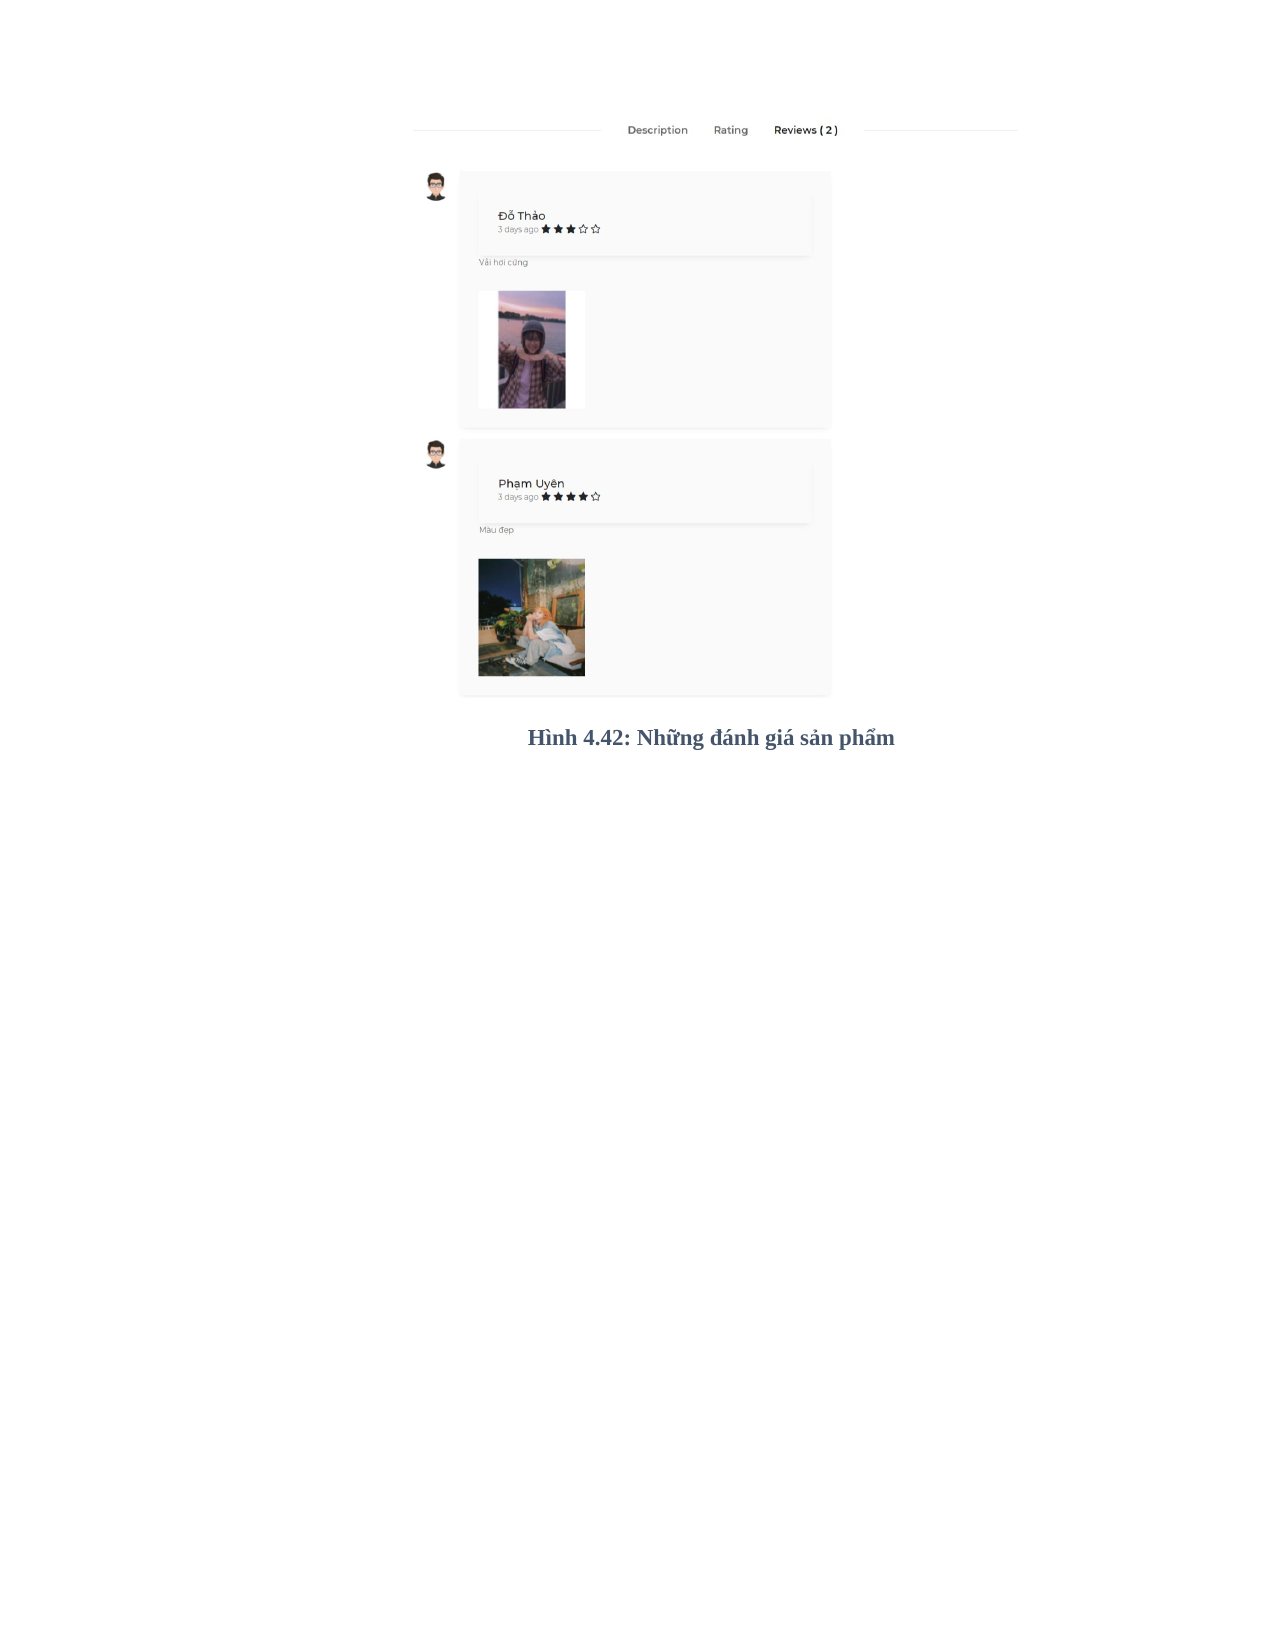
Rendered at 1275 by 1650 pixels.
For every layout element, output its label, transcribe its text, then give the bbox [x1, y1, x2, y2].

picture [405, 118, 1018, 698]
